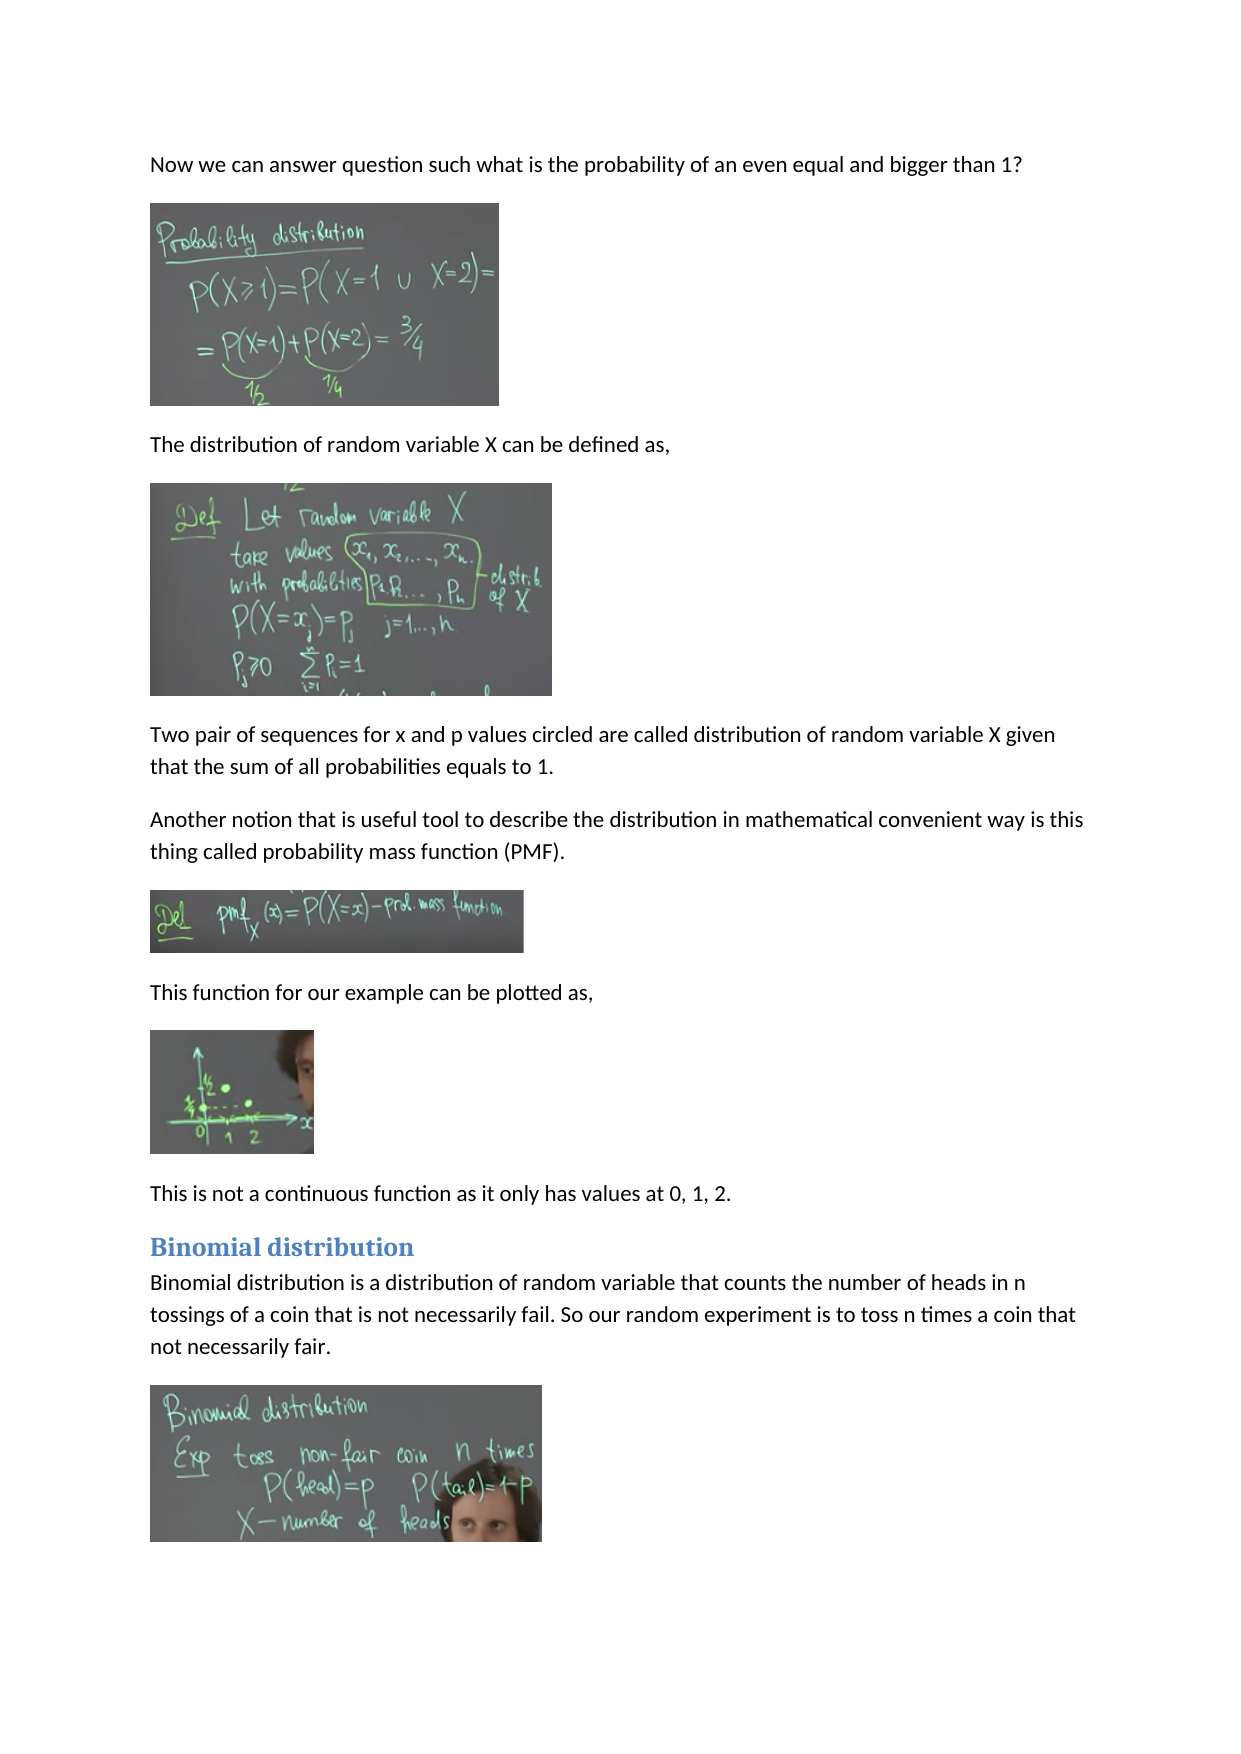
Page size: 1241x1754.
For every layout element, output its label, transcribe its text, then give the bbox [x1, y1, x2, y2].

text Binomial distribution is a distribution of random variable that counts the number of heads in n tossings of a coin that is not necessarily fail. So our random experiment is to toss n times a coin that not necessarily fair. [150, 1268, 1090, 1360]
subtitle Binomial distribution [150, 1232, 1090, 1263]
text Two pair of sequences for x and p values circled are called distribution of random variable X given that the sum of all probabilities equals to 1. [150, 720, 1090, 780]
text This function for our example can be plotted as, [150, 978, 1090, 1006]
picture [150, 1030, 314, 1154]
picture [150, 1385, 542, 1542]
text Now we can answer question such what is the probability of an even equal and bigger than 1? [150, 150, 1090, 178]
text Another notion that is useful tool to describe the distribution in mathematical convenient way is this thing called probability mass function (PMF). [150, 805, 1090, 866]
picture [150, 483, 552, 696]
text This is not a continuous function as it only has values at 0, 1, 2. [150, 1179, 1090, 1207]
picture [150, 890, 524, 953]
picture [150, 203, 499, 406]
text The distribution of random variable X can be defined as, [150, 430, 1090, 458]
